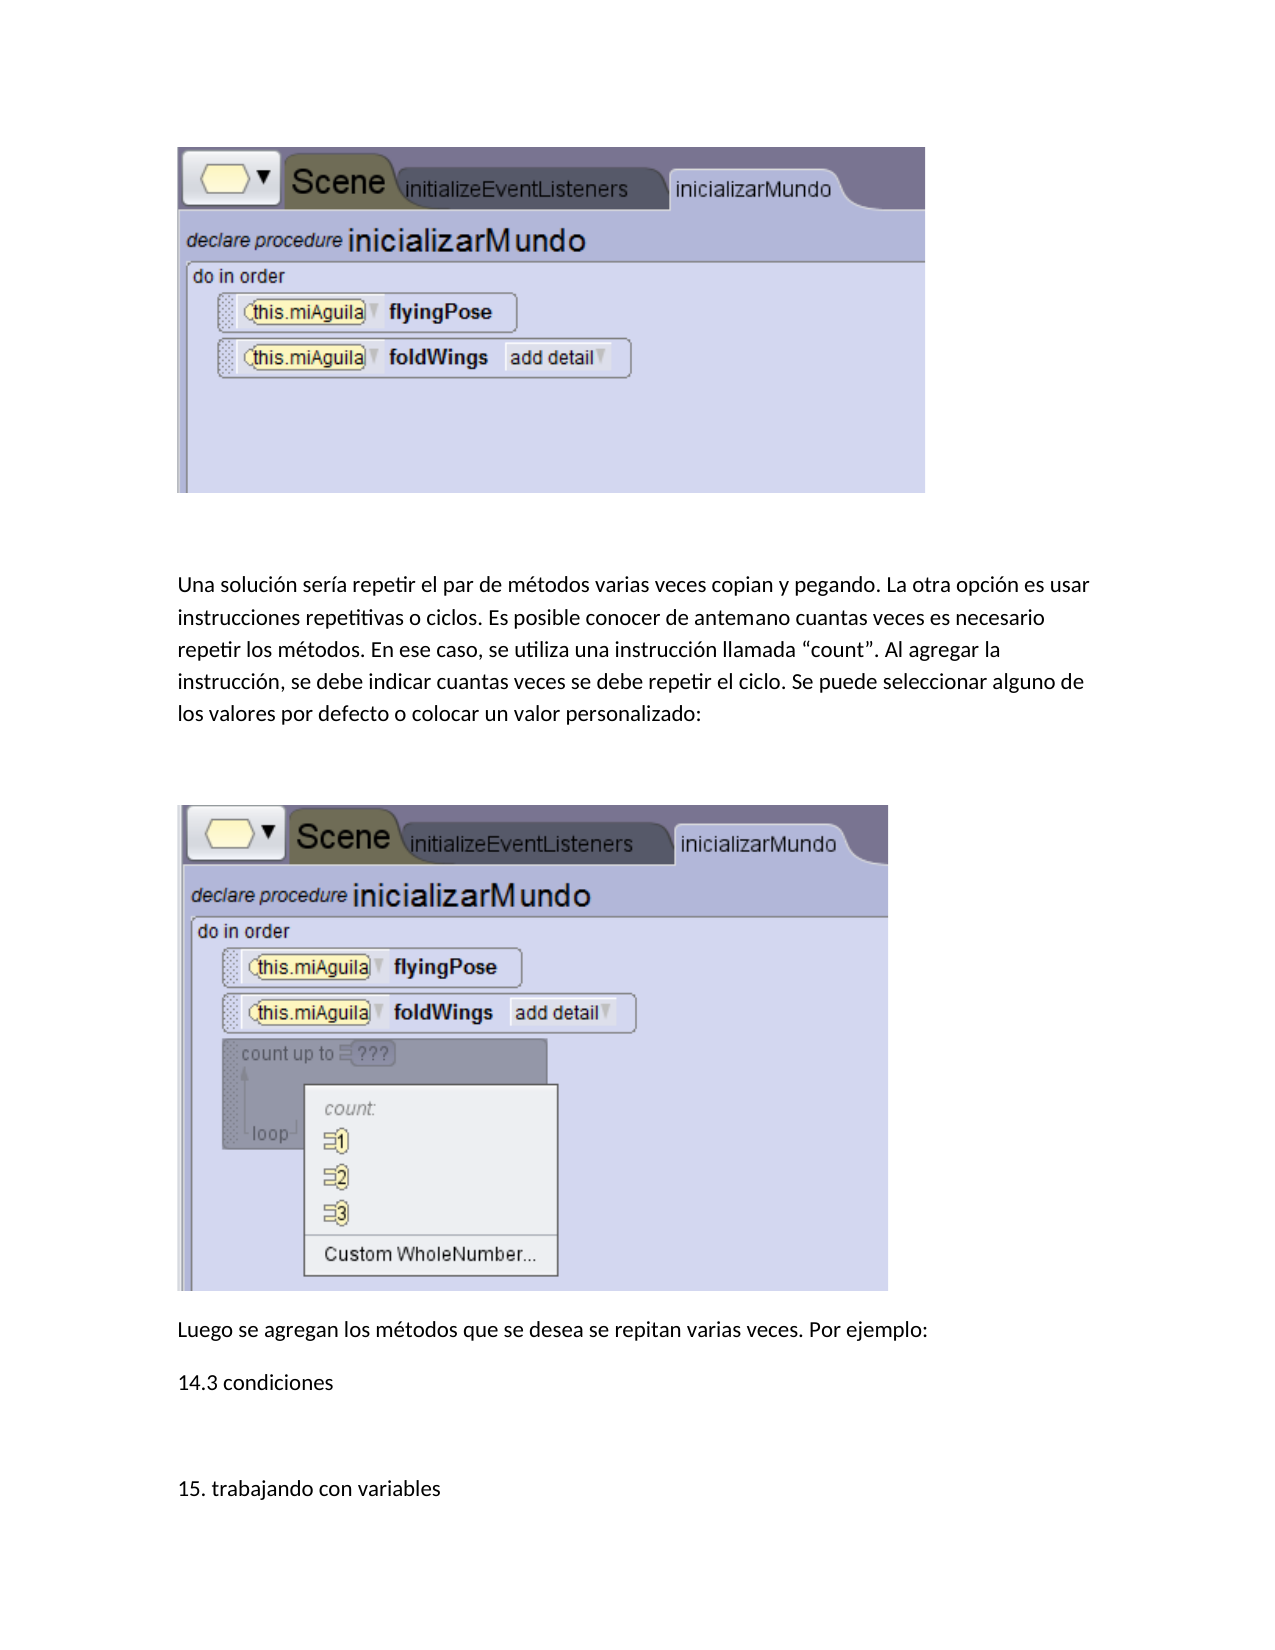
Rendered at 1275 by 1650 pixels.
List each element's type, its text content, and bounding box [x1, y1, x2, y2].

text Luego se agregan los métodos que se desea se repitan varias veces. Por ejemplo: [177, 1315, 1098, 1343]
text 15. trabajando con variables [177, 1474, 1098, 1502]
picture [177, 147, 926, 493]
text 14.3 condiciones [177, 1368, 1098, 1396]
picture [177, 805, 889, 1291]
text Una solución sería repetir el par de métodos varias veces copian y pegando. La otra opción es usar instrucciones repetitivas o ciclos. Es posible conocer de antemano cuantas veces es necesario repetir los métodos. En ese caso, se utiliza una instrucción llamada “count”. Al agregar la instrucción, se debe indicar cuantas veces se debe repetir el ciclo. Se puede seleccionar alguno de los valores por defecto o colocar un valor personalizado: [177, 570, 1098, 727]
